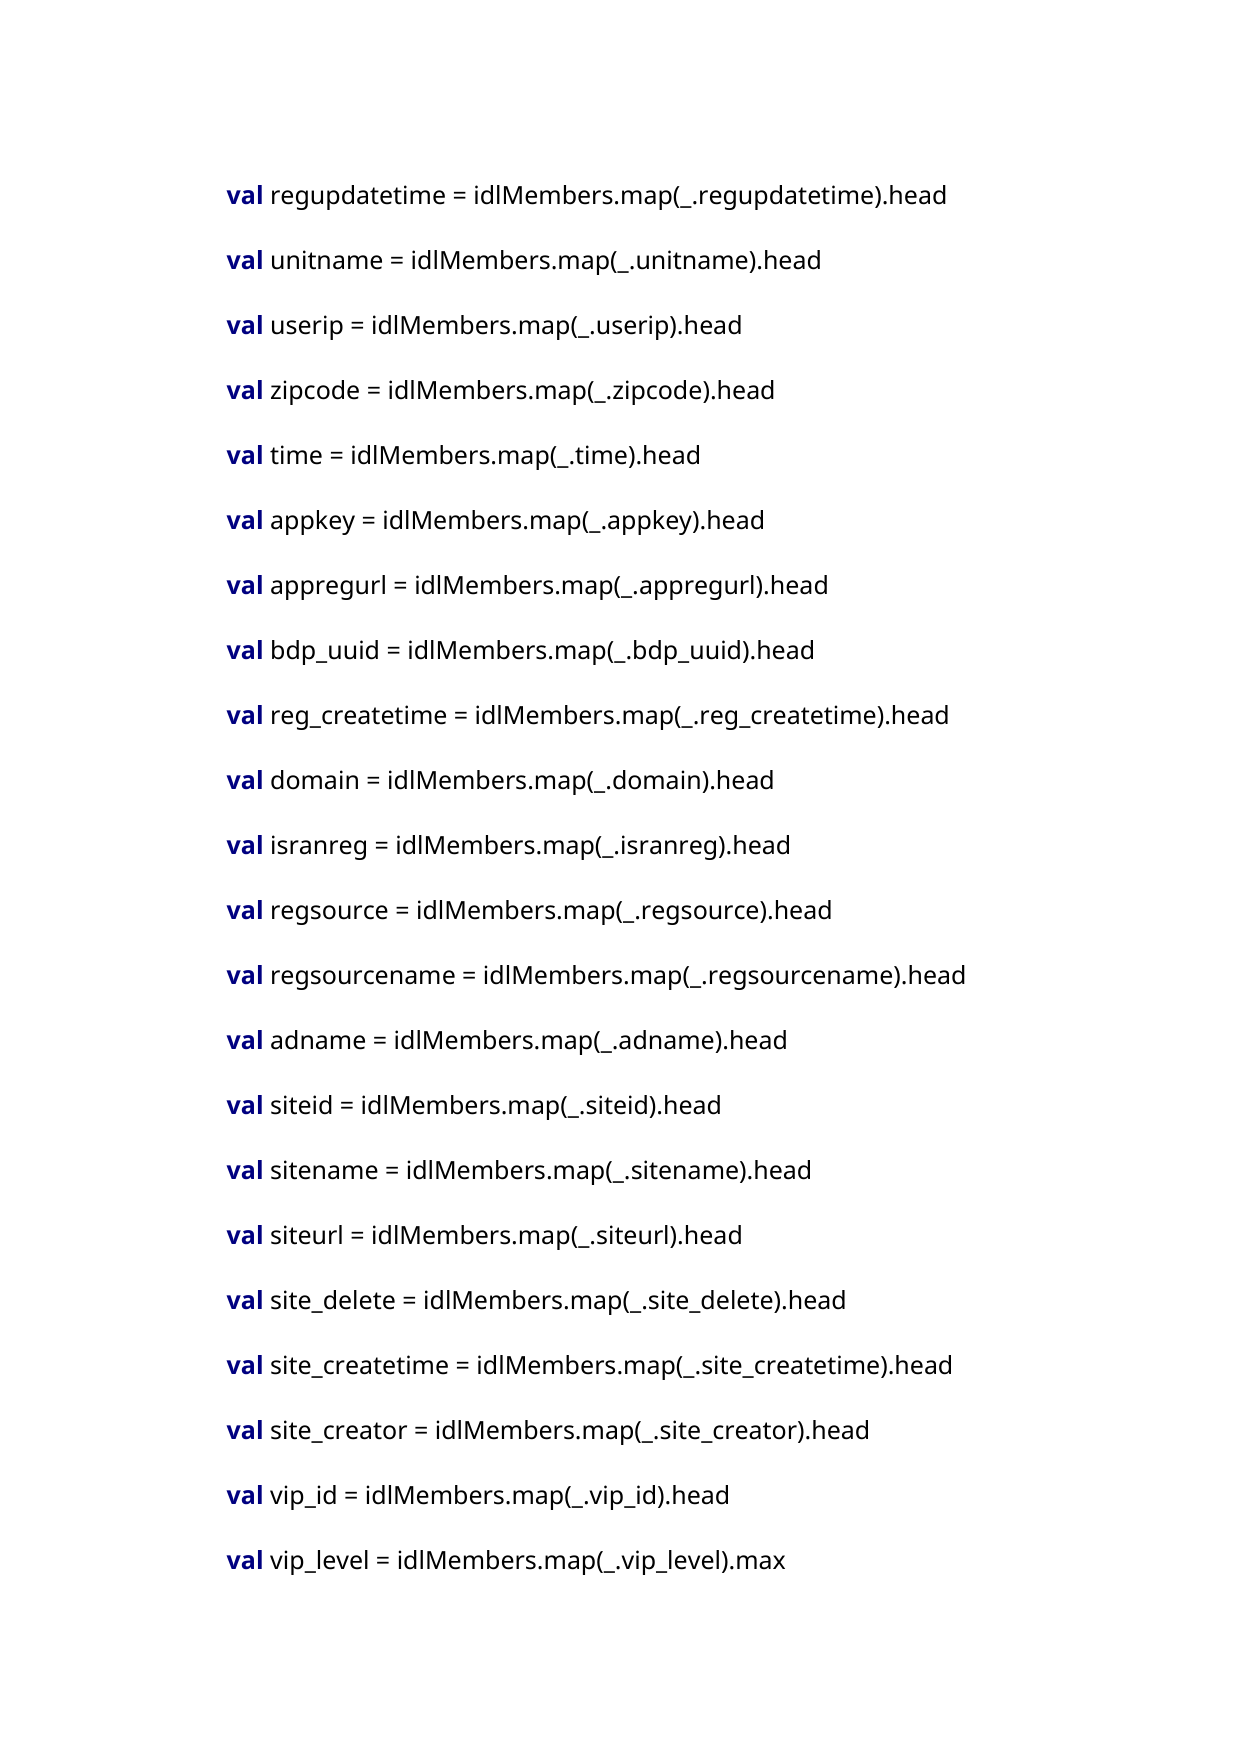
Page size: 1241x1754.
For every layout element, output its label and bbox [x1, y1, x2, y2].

text [187, 162, 1053, 1592]
